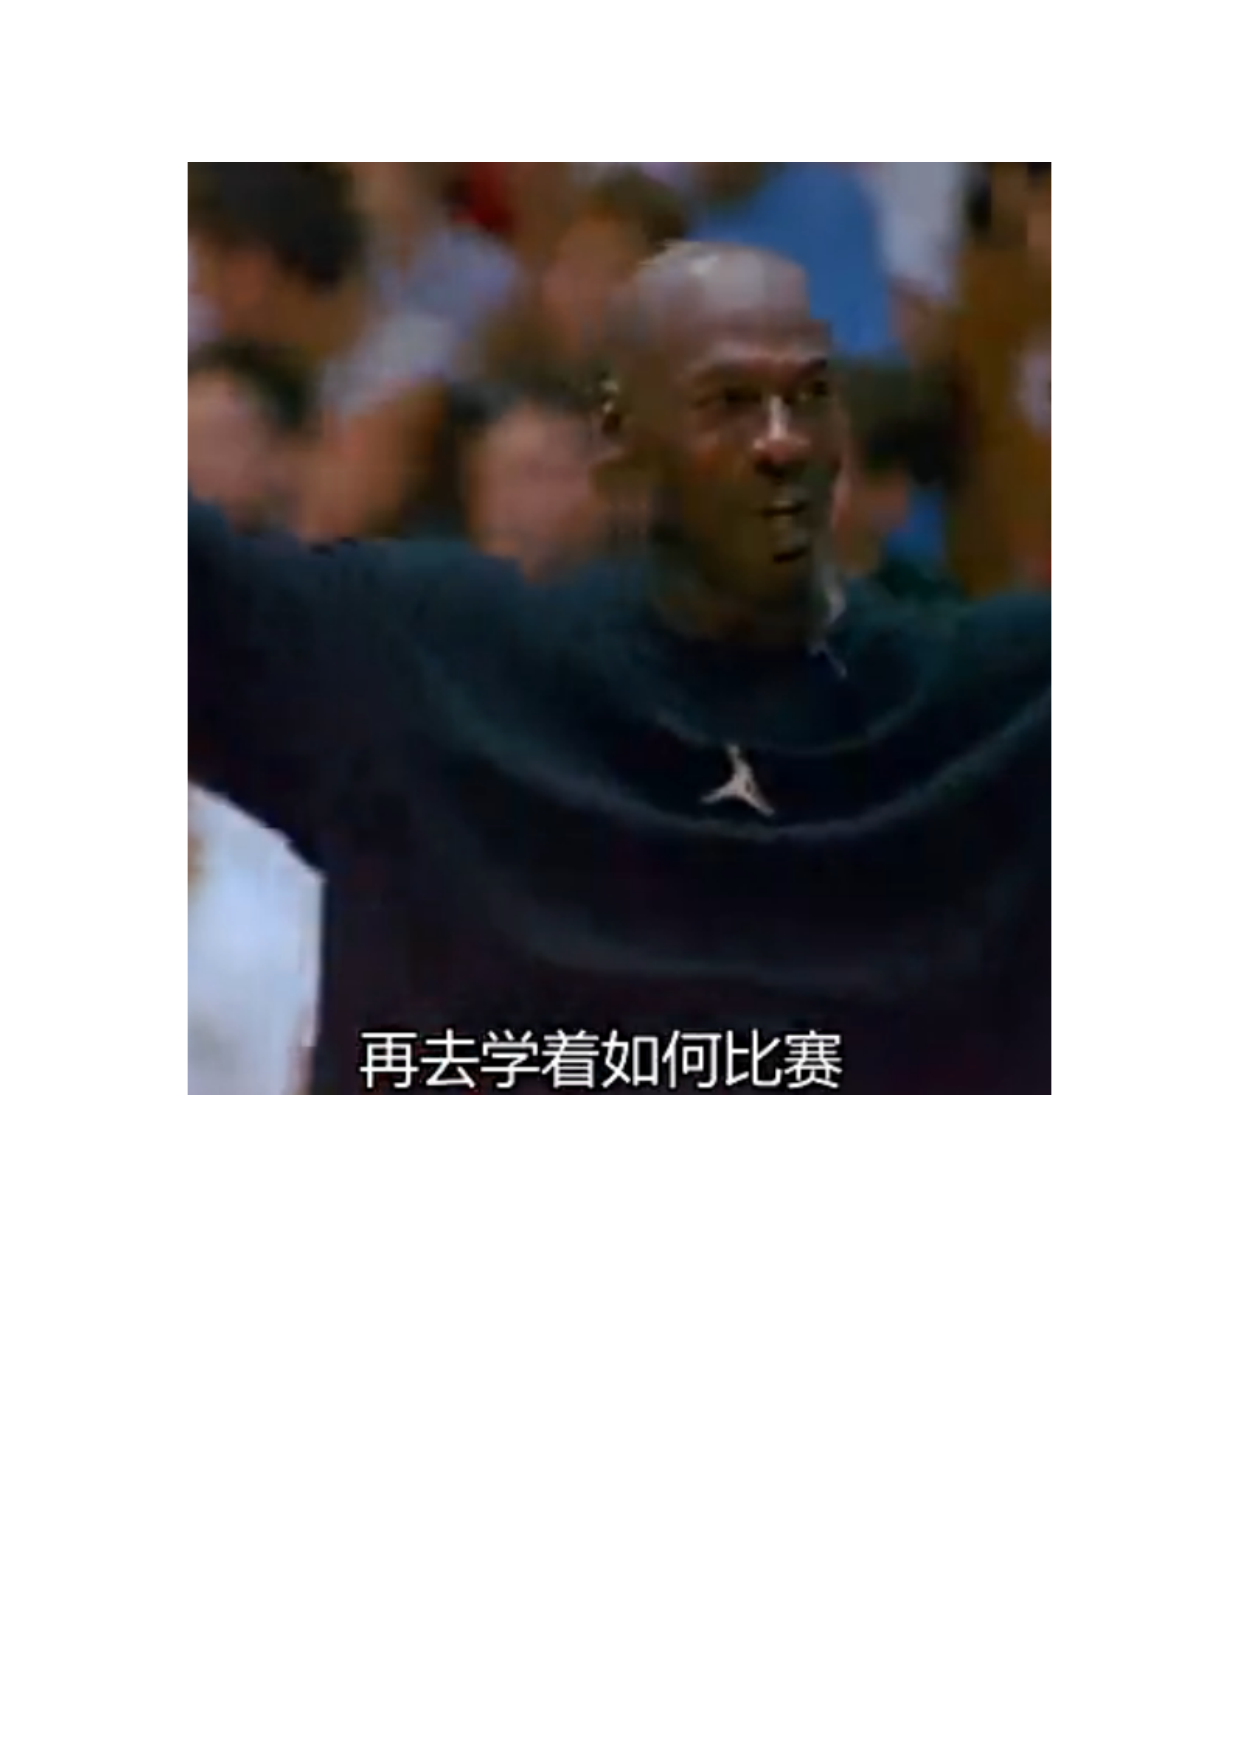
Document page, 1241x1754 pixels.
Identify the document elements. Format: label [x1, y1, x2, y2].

picture [187, 162, 1052, 1095]
